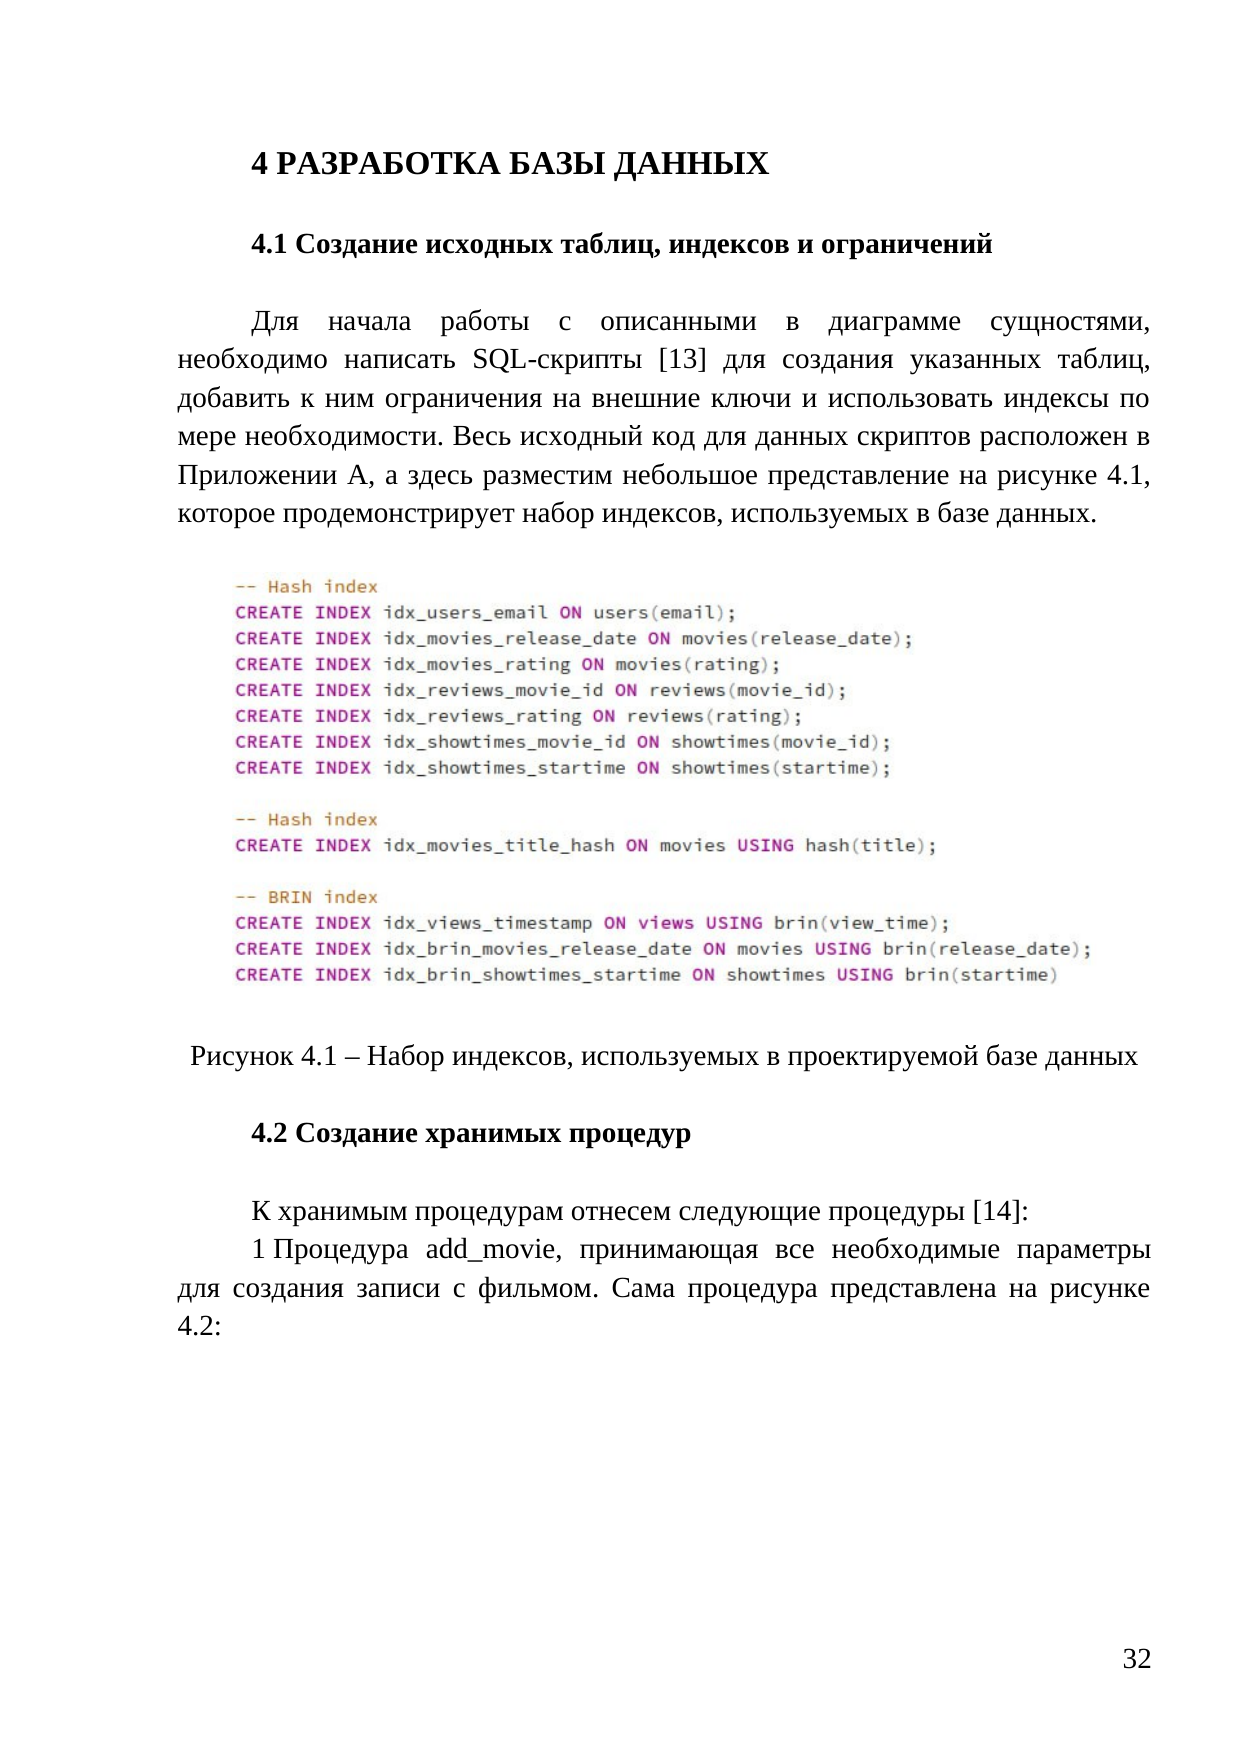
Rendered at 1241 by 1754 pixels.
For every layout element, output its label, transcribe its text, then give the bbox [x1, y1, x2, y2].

subtitle 4.1 Создание исходных таблиц, индексов и ограничений [177, 226, 1152, 259]
picture [232, 572, 1097, 995]
subtitle 4.2 Создание хранимых процедур [177, 1116, 1152, 1149]
text Рисунок 4.1 – Набор индексов, используемых в проектируемой базе данных [177, 1038, 1152, 1072]
subtitle 4 РАЗРАБОТКА БАЗЫ ДАННЫХ [177, 143, 1152, 181]
text Для начала работы с описанными в диаграмме сущностями, необходимо написать SQL-скрипты [13] для создания указанных таблиц, добавить к ним ограничения на внешние ключи и использовать индексы по мере необходимости. Весь исходный код для данных скриптов расположен в Приложении А, а здесь разместим небольшое представление на рисунке 4.1, которое продемонстрирует набор индексов, используемых в базе данных. [177, 303, 1152, 529]
text К хранимым процедурам отнесем следующие процедуры [14]: [177, 1193, 1152, 1226]
text 1 Процедура add_movie, принимающая все необходимые параметры для создания записи с фильмом. Сама процедура представлена на рисунке 4.2: [177, 1231, 1152, 1342]
